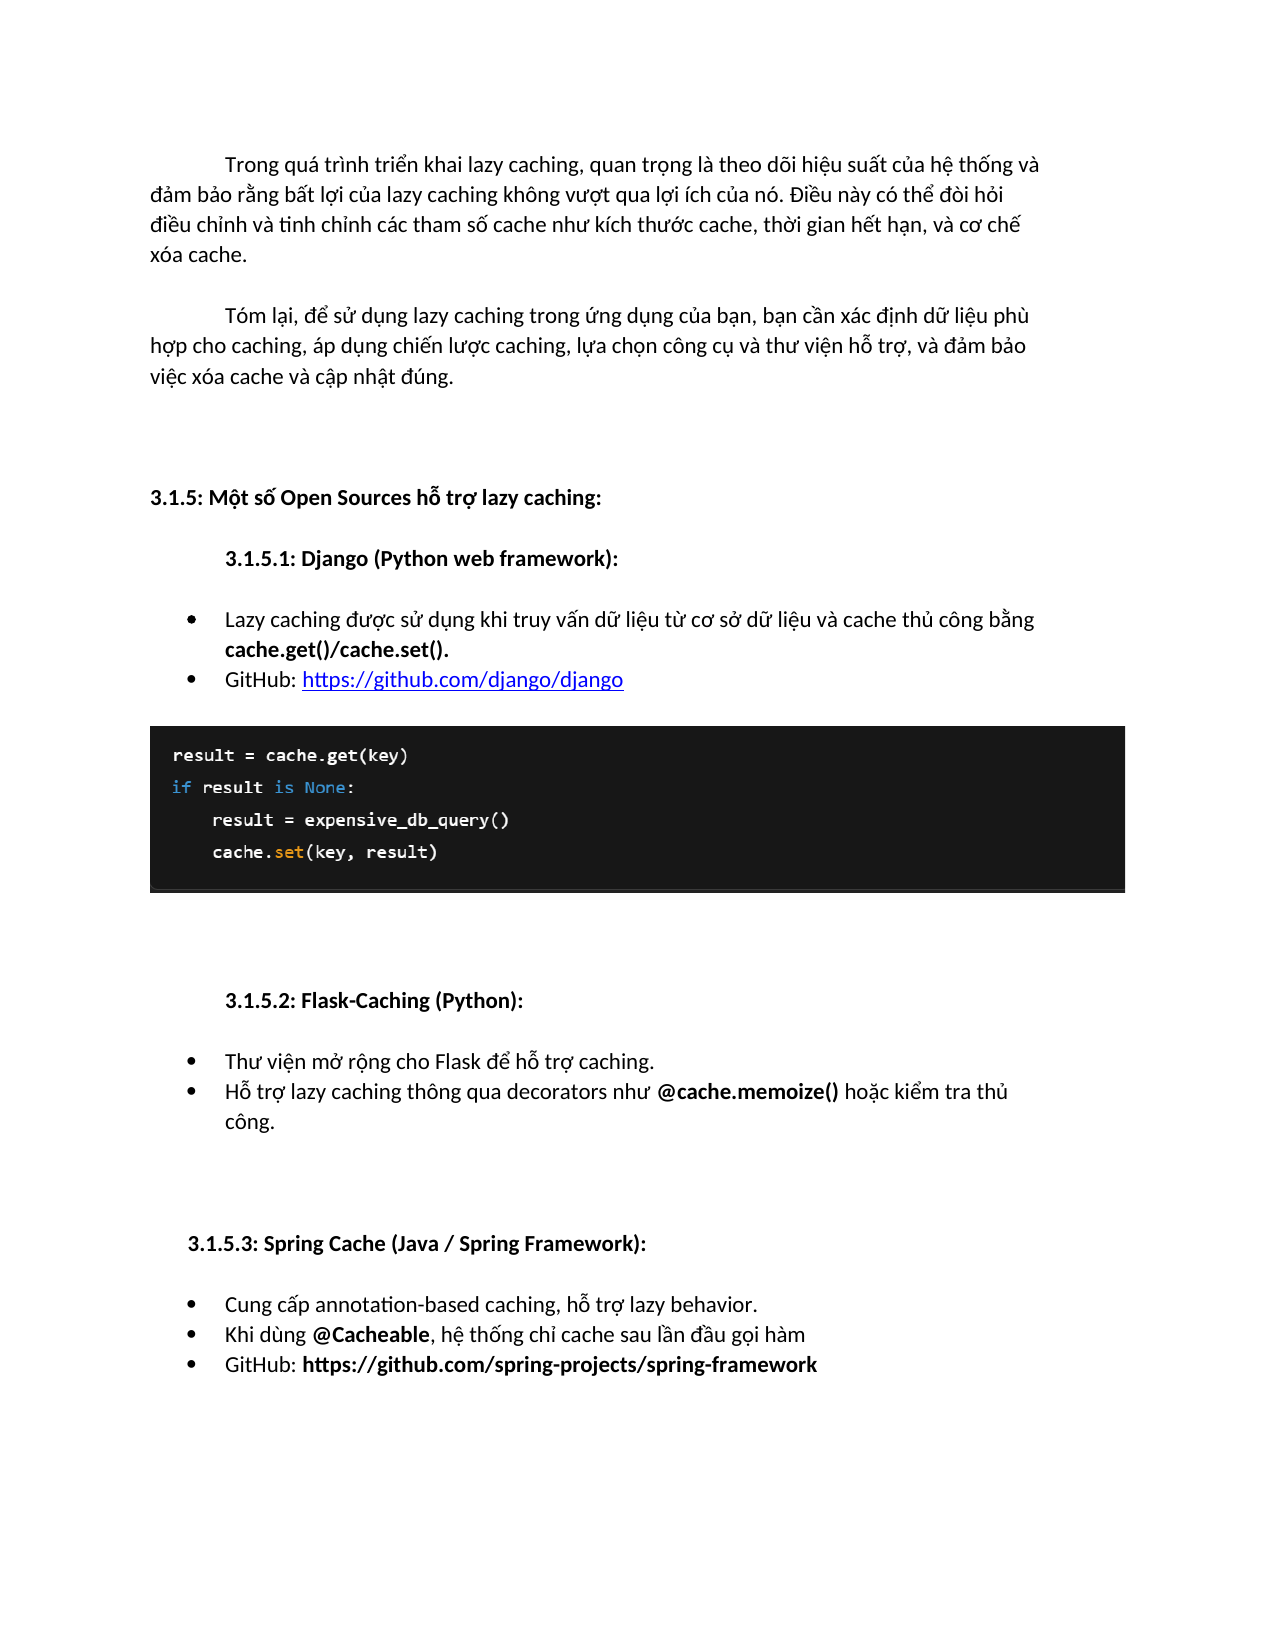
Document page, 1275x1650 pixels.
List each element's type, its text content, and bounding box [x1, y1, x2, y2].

list Hỗ trợ lazy caching thông qua decorators như @cache.memoize() hoặc kiểm tra thủ công. [187, 1077, 1043, 1135]
text 3.1.5.2: Flask-Caching (Python): [150, 986, 1043, 1014]
picture [150, 726, 1125, 893]
list GitHub: https://github.com/django/django [187, 666, 1043, 694]
list Lazy caching được sử dụng khi truy vấn dữ liệu từ cơ sở dữ liệu và cache thủ công bằng cache.get()/cache.set(). [187, 605, 1043, 663]
list Cung cấp annotation-based caching, hỗ trợ lazy behavior. [187, 1290, 1043, 1318]
list Khi dùng @Cacheable, hệ thống chỉ cache sau lần đầu gọi hàm [187, 1320, 1043, 1348]
text 3.1.5.1: Django (Python web framework): [150, 544, 1043, 572]
text 3.1.5: Một số Open Sources hỗ trợ lazy caching: [150, 483, 1043, 512]
text Trong quá trình triển khai lazy caching, quan trọng là theo dõi hiệu suất của hệ thống và đảm bảo rằng bất lợi của lazy caching không vượt qua lợi ích của nó. Điều này có thể đòi hỏi điều chỉnh và tinh chỉnh các tham số cache như kích thước cache, thời gian hết hạn, và cơ chế xóa cache. [150, 150, 1043, 269]
list GitHub: https://github.com/spring-projects/spring-framework [187, 1350, 1043, 1378]
text Tóm lại, để sử dụng lazy caching trong ứng dụng của bạn, bạn cần xác định dữ liệu phù hợp cho caching, áp dụng chiến lược caching, lựa chọn công cụ và thư viện hỗ trợ, và đảm bảo việc xóa cache và cập nhật đúng. [150, 301, 1043, 390]
text 3.1.5.3: Spring Cache (Java / Spring Framework): [187, 1229, 1043, 1257]
list Thư viện mở rộng cho Flask để hỗ trợ caching. [187, 1047, 1043, 1075]
